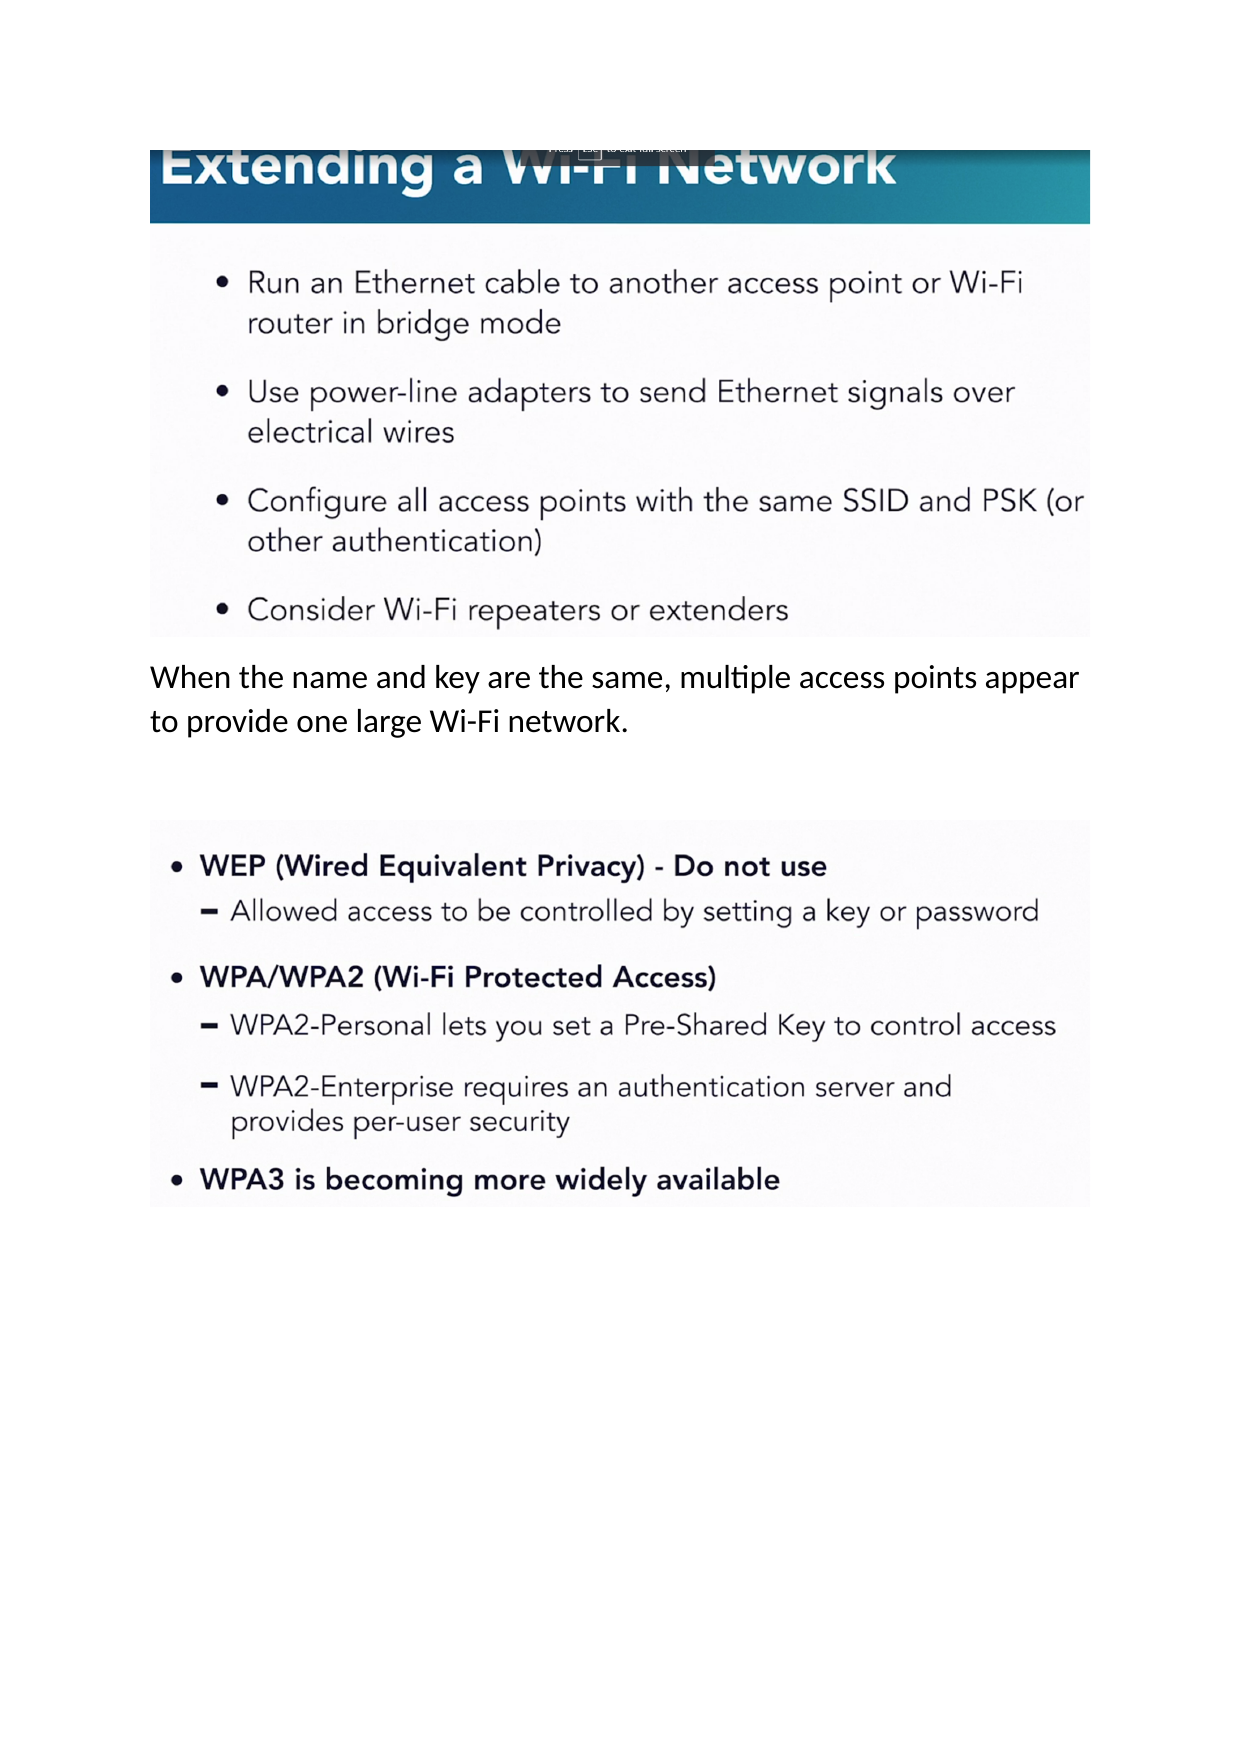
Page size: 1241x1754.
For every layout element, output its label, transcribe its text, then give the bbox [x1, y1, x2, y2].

picture [150, 150, 1091, 637]
picture [150, 820, 1091, 1207]
text When the name and key are the same, multiple access points appear to provide one large Wi-Fi network. [150, 656, 1090, 740]
